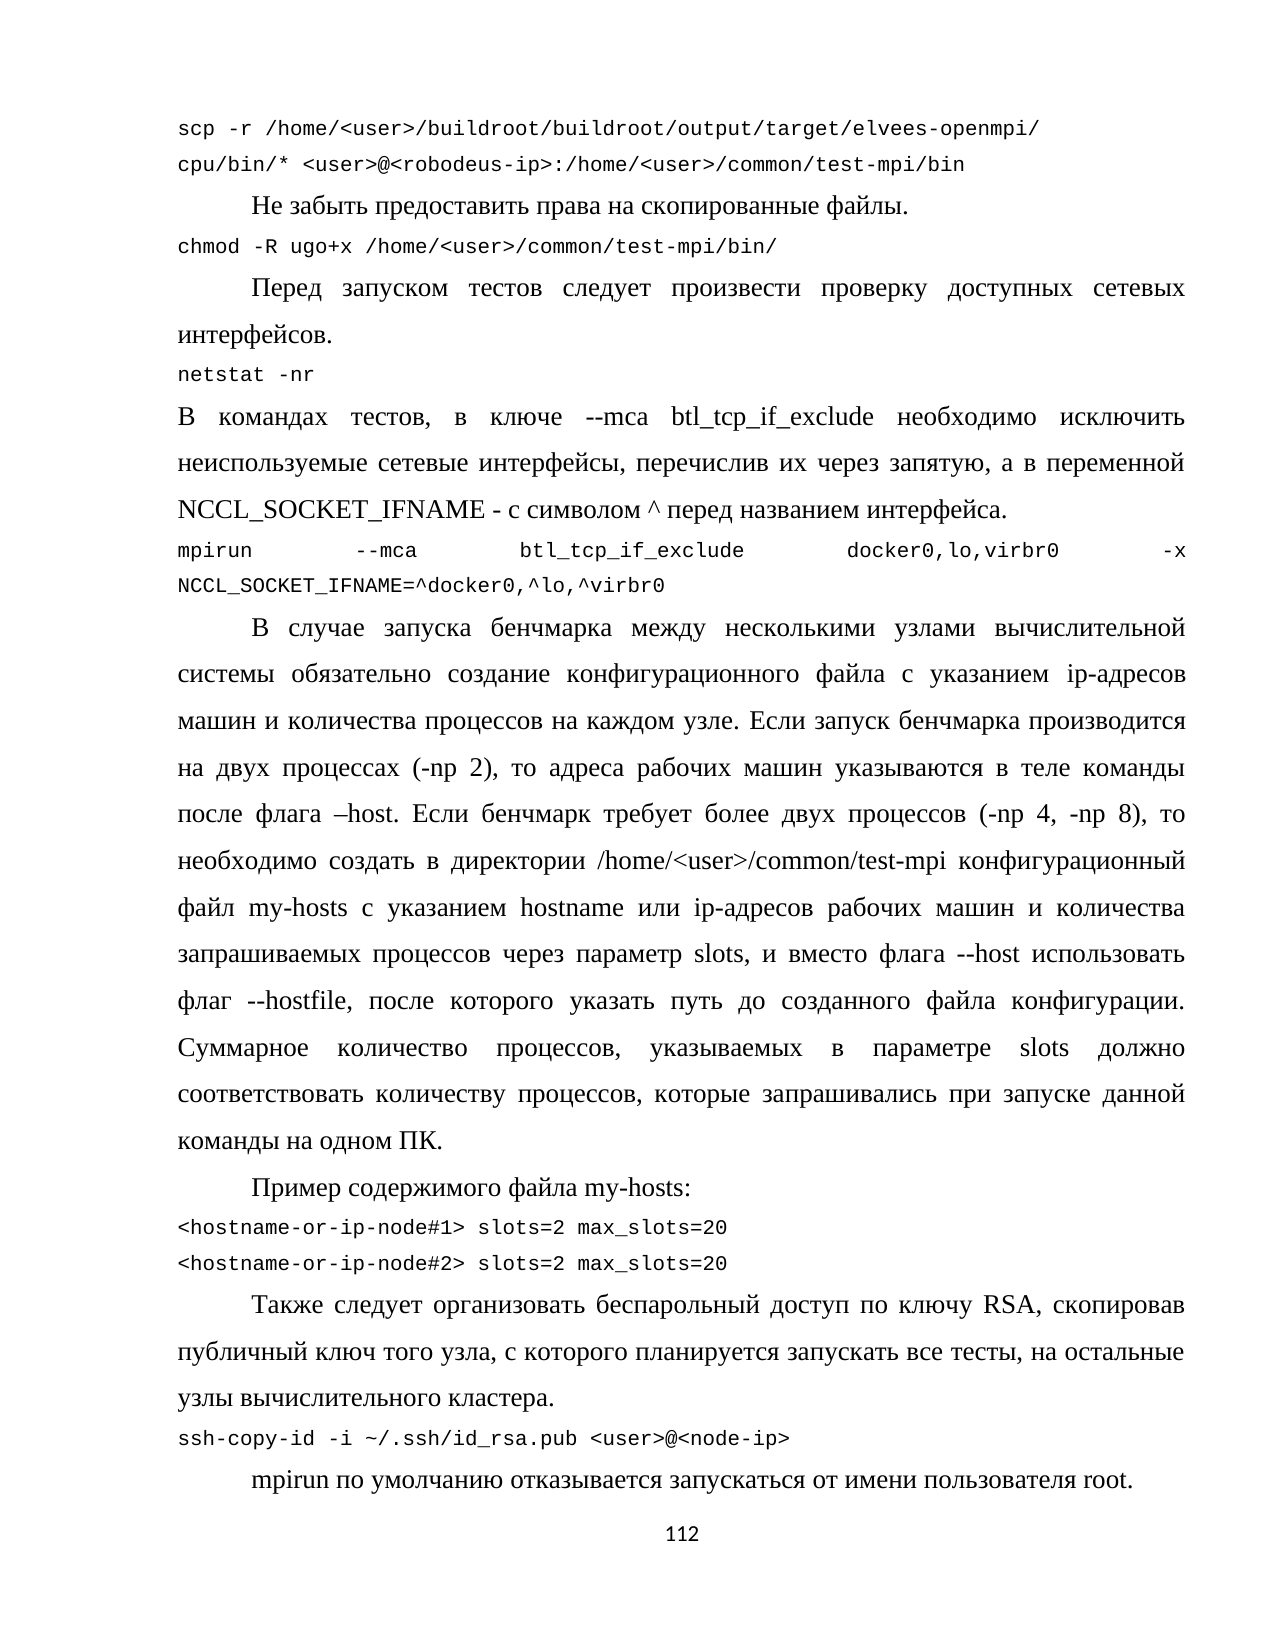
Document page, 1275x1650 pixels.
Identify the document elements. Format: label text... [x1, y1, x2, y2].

text В случае запуска бенчмарка между несколькими узлами вычислительной системы обязательно создание конфигурационного файла с указанием ip-адресов машин и количества процессов на каждом узле. Если запуск бенчмарка производится на двух процессах (-np 2), то адреса рабочих машин указываются в теле команды после флага –host. Если бенчмарк требует более двух процессов (-np 4, -np 8), то необходимо создать в директории /home/<user>/common/test-mpi конфигурационный файл my-hosts с указанием hostname или ip-адресов рабочих машин и количества запрашиваемых процессов через параметр slots, и вместо флага --host использовать флаг --hostfile, после которого указать путь до созданного файла конфигурации. Суммарное количество процессов, указываемых в параметре slots должно соответствовать количеству процессов, которые запрашивались при запуске данной команды на одном ПК. [177, 611, 1186, 1155]
text ssh-copy-id -i ~/.ssh/id_rsa.pub <user>@<node-ip> [177, 1428, 1186, 1452]
text Перед запуском тестов следует произвести проверку доступных сетевых интерфейсов. [177, 271, 1186, 349]
text <hostname-or-ip-node#1> slots=2 max_slots=20 [177, 1217, 1186, 1241]
text scp -r /home/<user>/buildroot/buildroot/output/target/elvees-openmpi/ [177, 118, 1186, 142]
text mpirun по умолчанию отказывается запускаться от имени пользователя root. [177, 1463, 1186, 1495]
text В командах тестов, в ключе --mca btl_tcp_if_exclude необходимо исключить неиспользуемые сетевые интерфейсы, перечислив их через запятую, а в переменной NCCL_SOCKET_IFNAME - с символом ^ перед названием интерфейса. [177, 400, 1186, 524]
text Пример содержимого файла my-hosts: [177, 1171, 1186, 1202]
text netstat -nr [177, 364, 1186, 388]
text chmod -R ugo+x /home/<user>/common/test-mpi/bin/ [177, 236, 1186, 259]
text Не забыть предоставить права на скопированные файлы. [177, 189, 1186, 220]
text <hostname-or-ip-node#2> slots=2 max_slots=20 [177, 1253, 1186, 1276]
text cpu/bin/* <user>@<robodeus-ip>:/home/<user>/common/test-mpi/bin [177, 153, 1186, 177]
text mpirun --mca btl_tcp_if_exclude docker0,lo,virbr0 -x NCCL_SOCKET_IFNAME=^docker0,^lo,^virbr0 [177, 540, 1186, 599]
text Также следует организовать беспарольный доступ по ключу RSA, скопировав публичный ключ того узла, с которого планируется запускать все тесты, на остальные узлы вычислительного кластера. [177, 1288, 1186, 1413]
